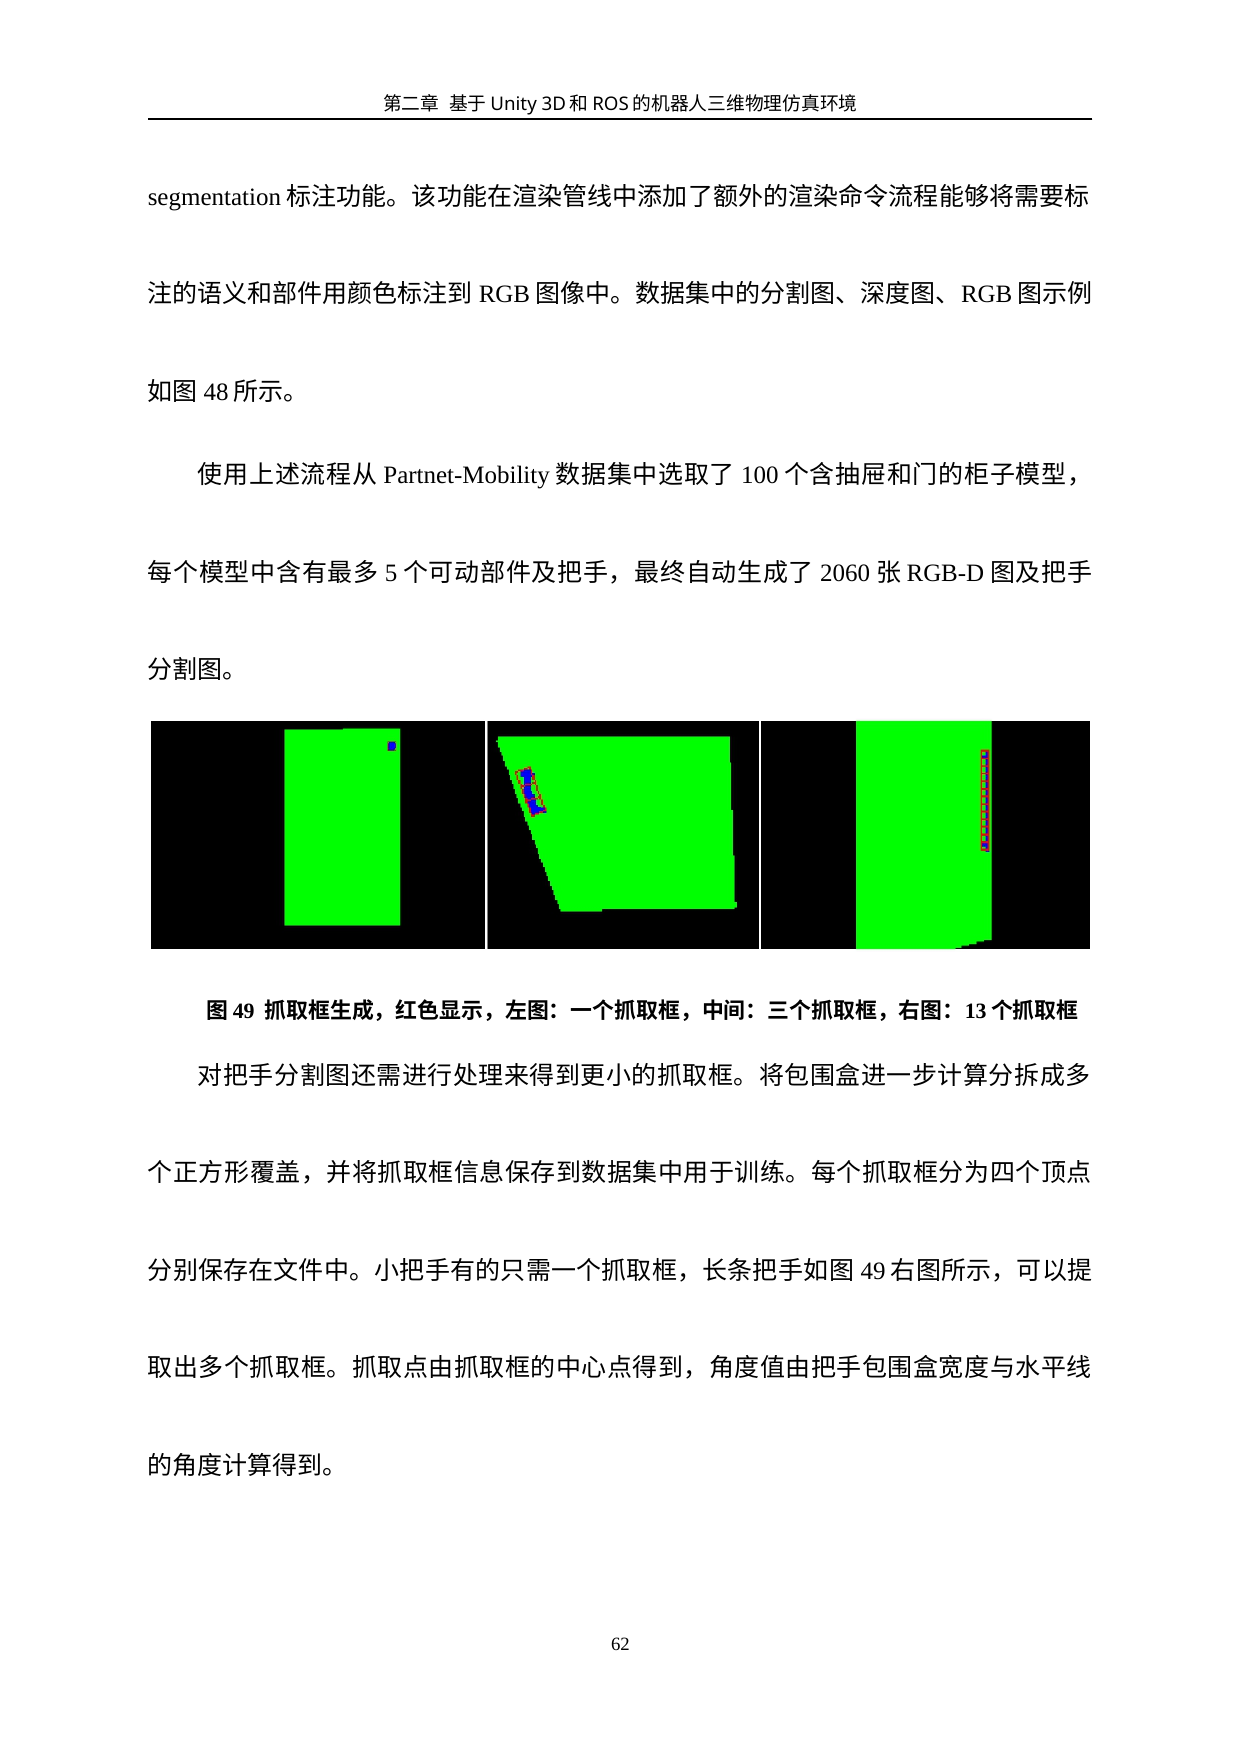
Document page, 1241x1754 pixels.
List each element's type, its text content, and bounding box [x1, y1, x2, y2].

picture [148, 718, 1092, 952]
text 使用上述流程从Partnet-Mobility数据集中选取了100个含抽屉和门的柜子模型，每个模型中含有最多5个可动部件及把手，最终自动生成了2060张RGB-D图及把手分割图。 [148, 440, 1092, 700]
text 图 49 抓取框生成，红色显示，左图：一个抓取框，中间：三个抓取框，右图：13个抓取框 [148, 993, 1092, 1025]
text 对把手分割图还需进行处理来得到更小的抓取框。将包围盒进一步计算分拆成多个正方形覆盖，并将抓取框信息保存到数据集中用于训练。每个抓取框分为四个顶点分别保存在文件中。小把手有的只需一个抓取框，长条把手如图 53右图所示，可以提取出多个抓取框。抓取点由抓取框的中心点得到，角度值由把手包围盒宽度与水平线的角度计算得到。 [148, 1041, 1092, 1496]
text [148, 162, 1092, 422]
